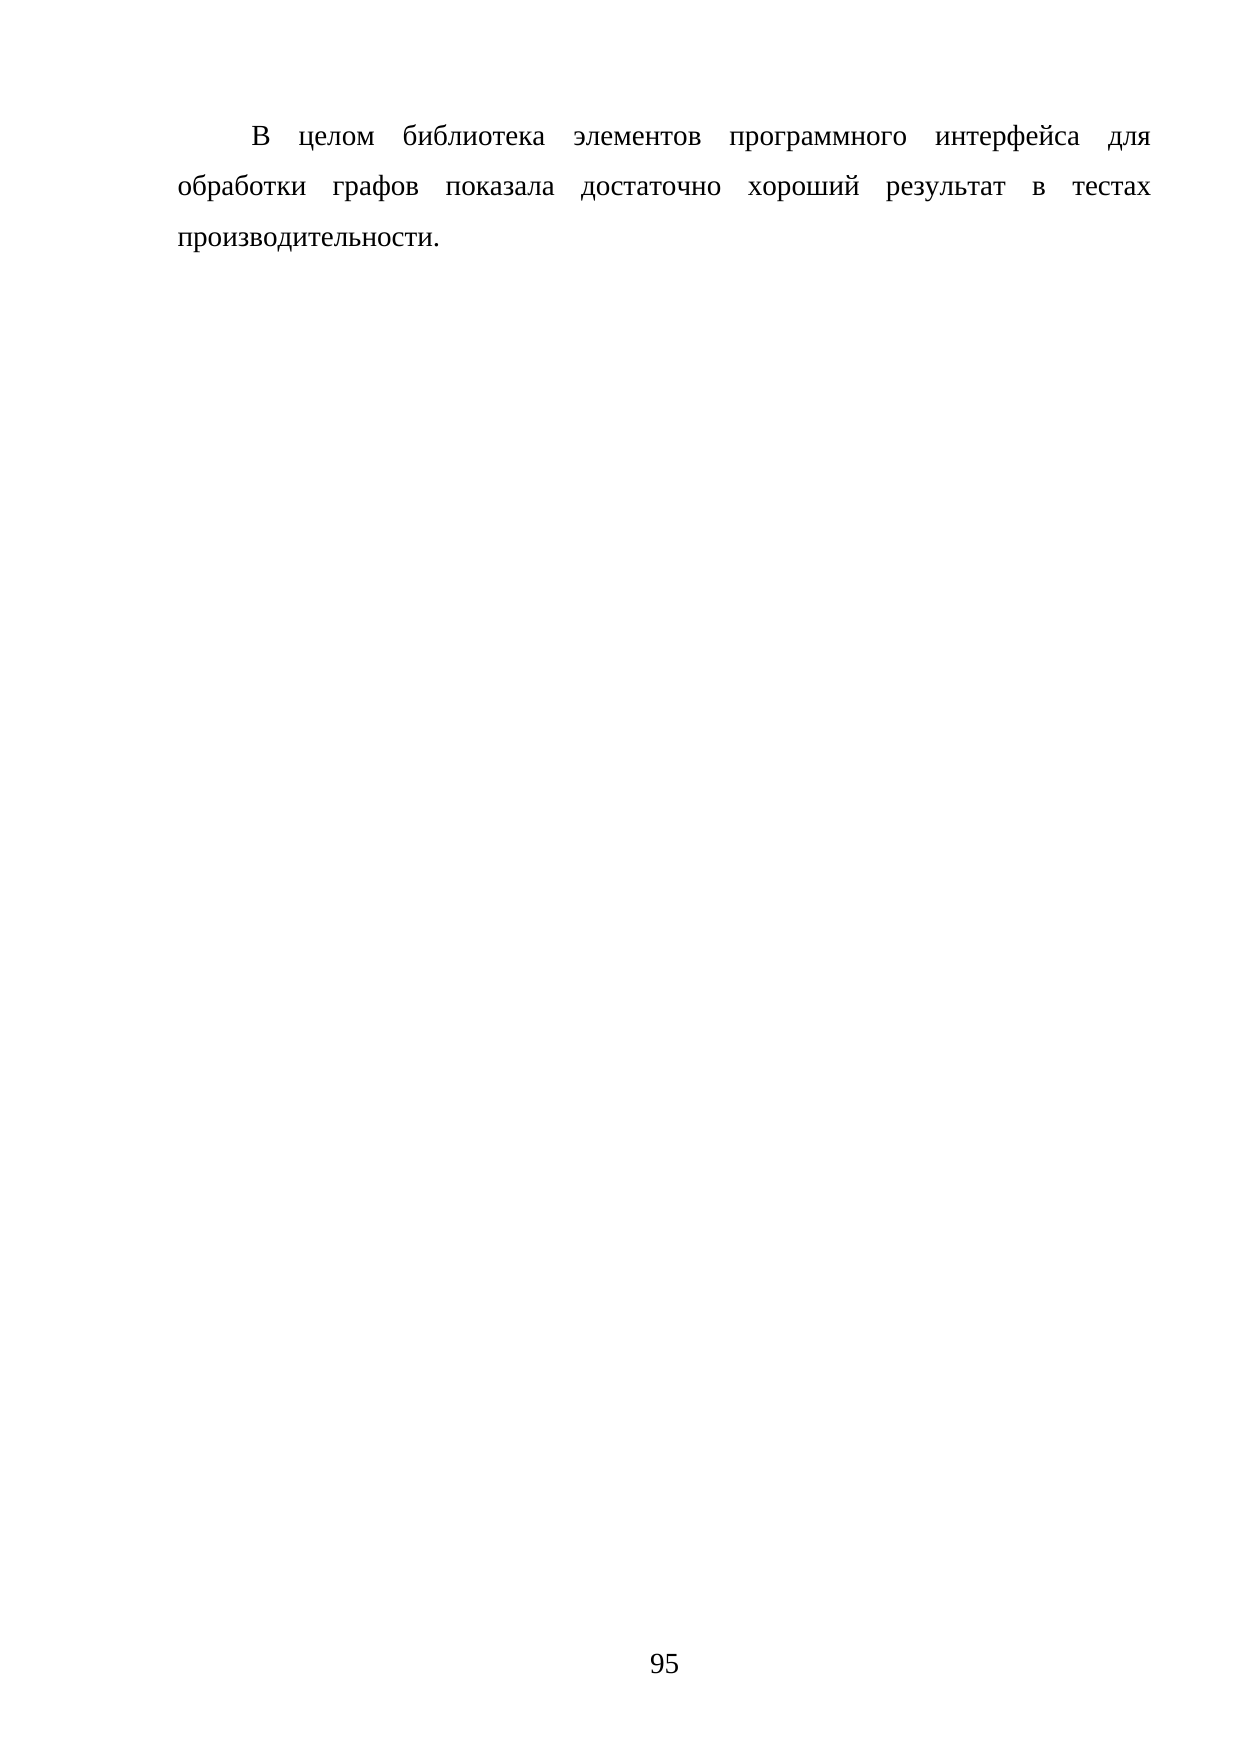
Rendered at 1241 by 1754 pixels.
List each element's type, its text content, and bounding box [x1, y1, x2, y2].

text В целом библиотека элементов программного интерфейса для обработки графов показала достаточно хороший результат в тестах производительности. [177, 118, 1152, 252]
